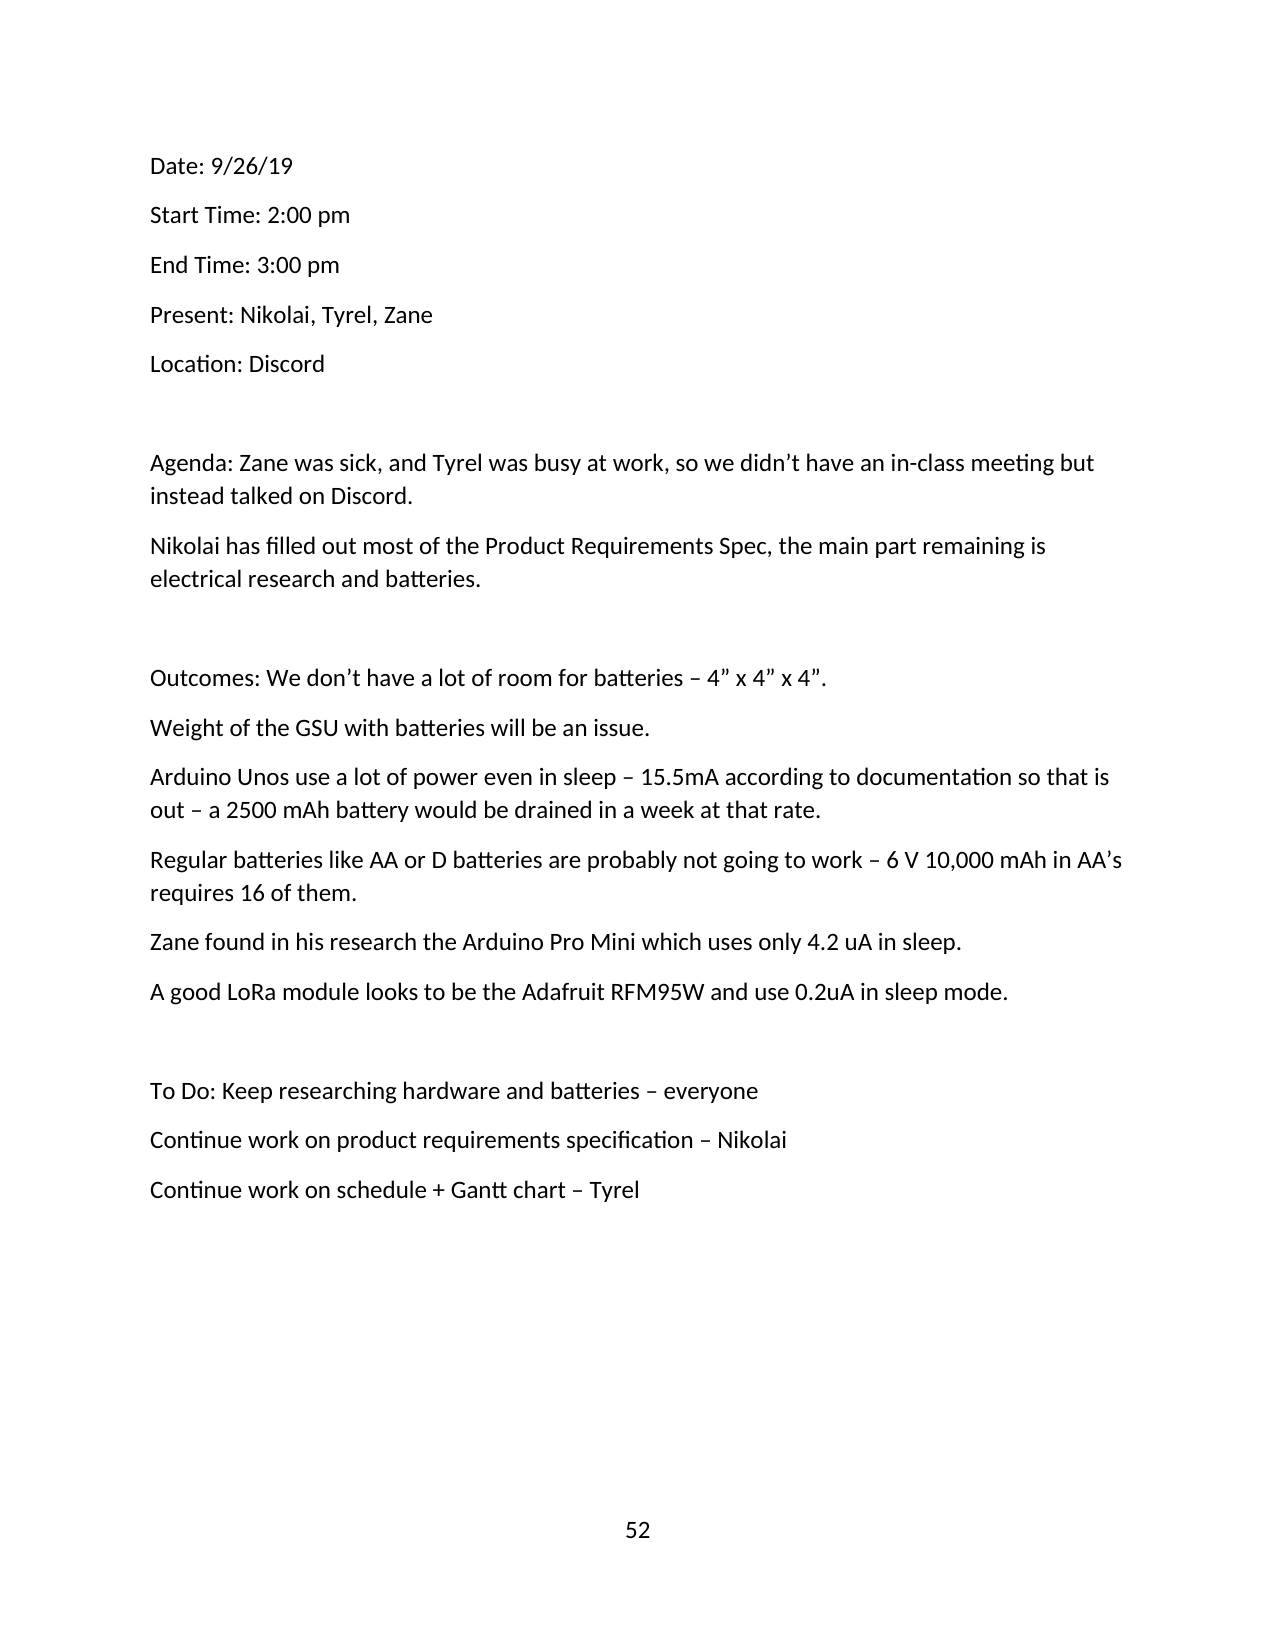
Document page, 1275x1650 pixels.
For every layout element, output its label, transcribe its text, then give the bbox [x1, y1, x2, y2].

text Regular batteries like AA or D batteries are probably not going to work – 6 V 10,000 mAh in AA’s requires 16 of them. [150, 844, 1125, 907]
text A good LoRa module looks to be the Adafruit RFM95W and use 0.2uA in sleep mode. [150, 976, 1125, 1006]
text End Time: 3:00 pm [150, 249, 1125, 280]
text Location: Discord [150, 348, 1125, 379]
text To Do: Keep researching hardware and batteries – everyone [150, 1075, 1125, 1106]
text Present: Nikolai, Tyrel, Zane [150, 299, 1125, 329]
text Continue work on schedule + Gantt chart – Tyrel [150, 1174, 1125, 1205]
text Weight of the GSU with batteries will be an issue. [150, 712, 1125, 742]
text Nikolai has filled out most of the Product Requirements Spec, the main part remaining is electrical research and batteries. [150, 530, 1125, 593]
text Continue work on product requirements specification – Nikolai [150, 1124, 1125, 1155]
text Zane found in his research the Arduino Pro Mini which uses only 4.2 uA in sleep. [150, 926, 1125, 957]
text Start Time: 2:00 pm [150, 199, 1125, 230]
text Agenda: Zane was sick, and Tyrel was busy at work, so we didn’t have an in-class meeting but instead talked on Discord. [150, 447, 1125, 511]
text Date: 9/26/19 [150, 150, 1125, 181]
text Arduino Unos use a lot of power even in sleep – 15.5mA according to documentation so that is out – a 2500 mAh battery would be drained in a week at that rate. [150, 761, 1125, 825]
text Outcomes: We don’t have a lot of room for batteries – 4” x 4” x 4”. [150, 662, 1125, 693]
